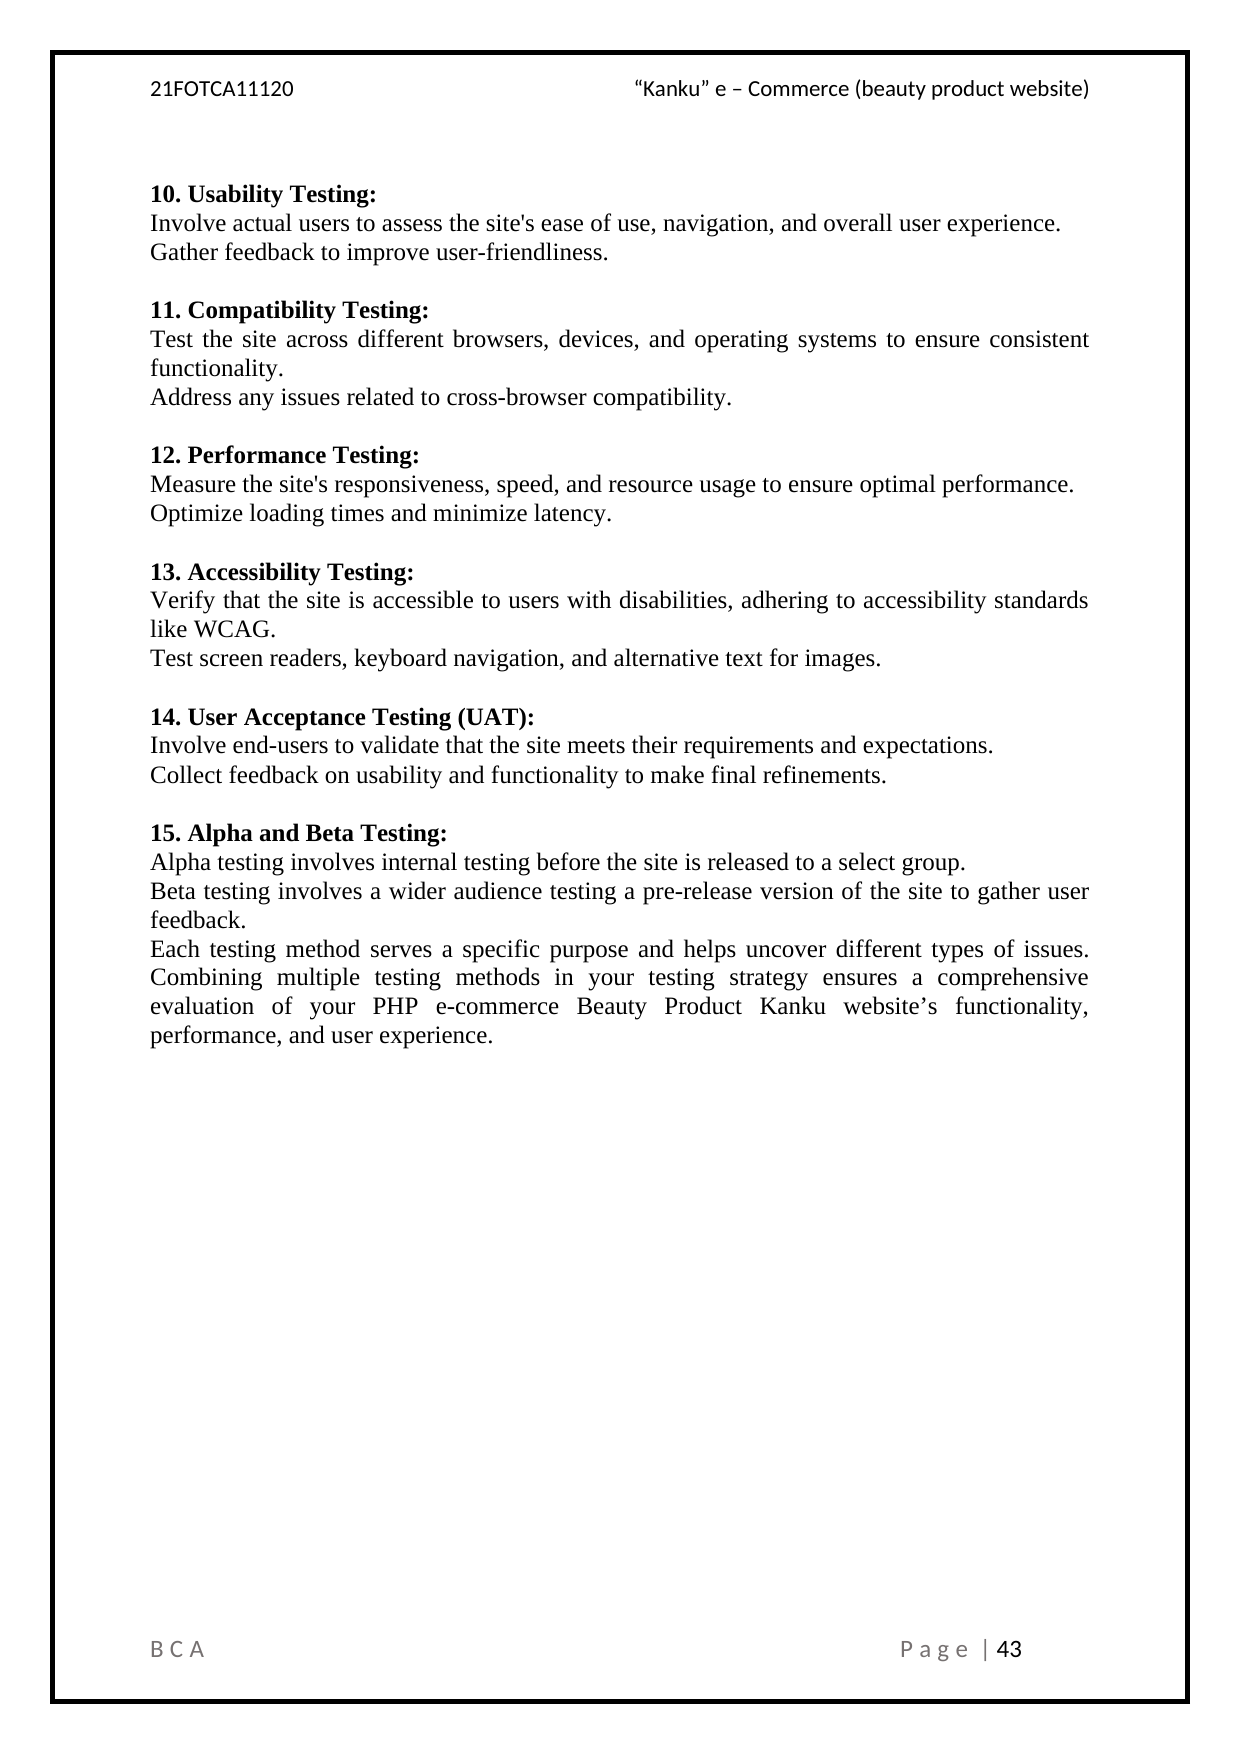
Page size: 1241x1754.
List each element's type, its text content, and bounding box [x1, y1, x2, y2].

text 13. Accessibility Testing: [150, 557, 1090, 585]
text Involve end-users to validate that the site meets their requirements and expectations. [150, 731, 1090, 759]
text Test screen readers, keyboard navigation, and alternative text for images. [150, 643, 1090, 672]
text Alpha testing involves internal testing before the site is released to a select group. [150, 847, 1090, 876]
text Optimize loading times and minimize latency. [150, 498, 1090, 527]
text 14. User Acceptance Testing (UAT): [150, 702, 1090, 730]
text Verify that the site is accessible to users with disabilities, adhering to accessibility standards like WCAG. [150, 586, 1090, 643]
text Involve actual users to assess the site's ease of use, navigation, and overall user experience. [150, 208, 1090, 237]
text Address any issues related to cross-browser compatibility. [150, 382, 1090, 411]
text Test the site across different browsers, devices, and operating systems to ensure consistent functionality. [150, 324, 1090, 382]
text Gather feedback to improve user-friendliness. [150, 237, 1090, 266]
text 11. Compatibility Testing: [150, 295, 1090, 324]
text Measure the site's responsiveness, speed, and resource usage to ensure optimal performance. [150, 469, 1090, 498]
text 10. Usability Testing: [150, 179, 1090, 208]
text Collect feedback on usability and functionality to make final refinements. [150, 760, 1090, 788]
text Each testing method serves a specific purpose and helps uncover different types of issues. Combining multiple testing methods in your testing strategy ensures a comprehensive evaluation of your PHP e-commerce Beauty Product Kanku website’s functionality, performance, and user experience. [150, 934, 1090, 1049]
text 12. Performance Testing: [150, 440, 1090, 469]
text Beta testing involves a wider audience testing a pre-release version of the site to gather user feedback. [150, 876, 1090, 933]
text 15. Alpha and Beta Testing: [150, 818, 1090, 847]
